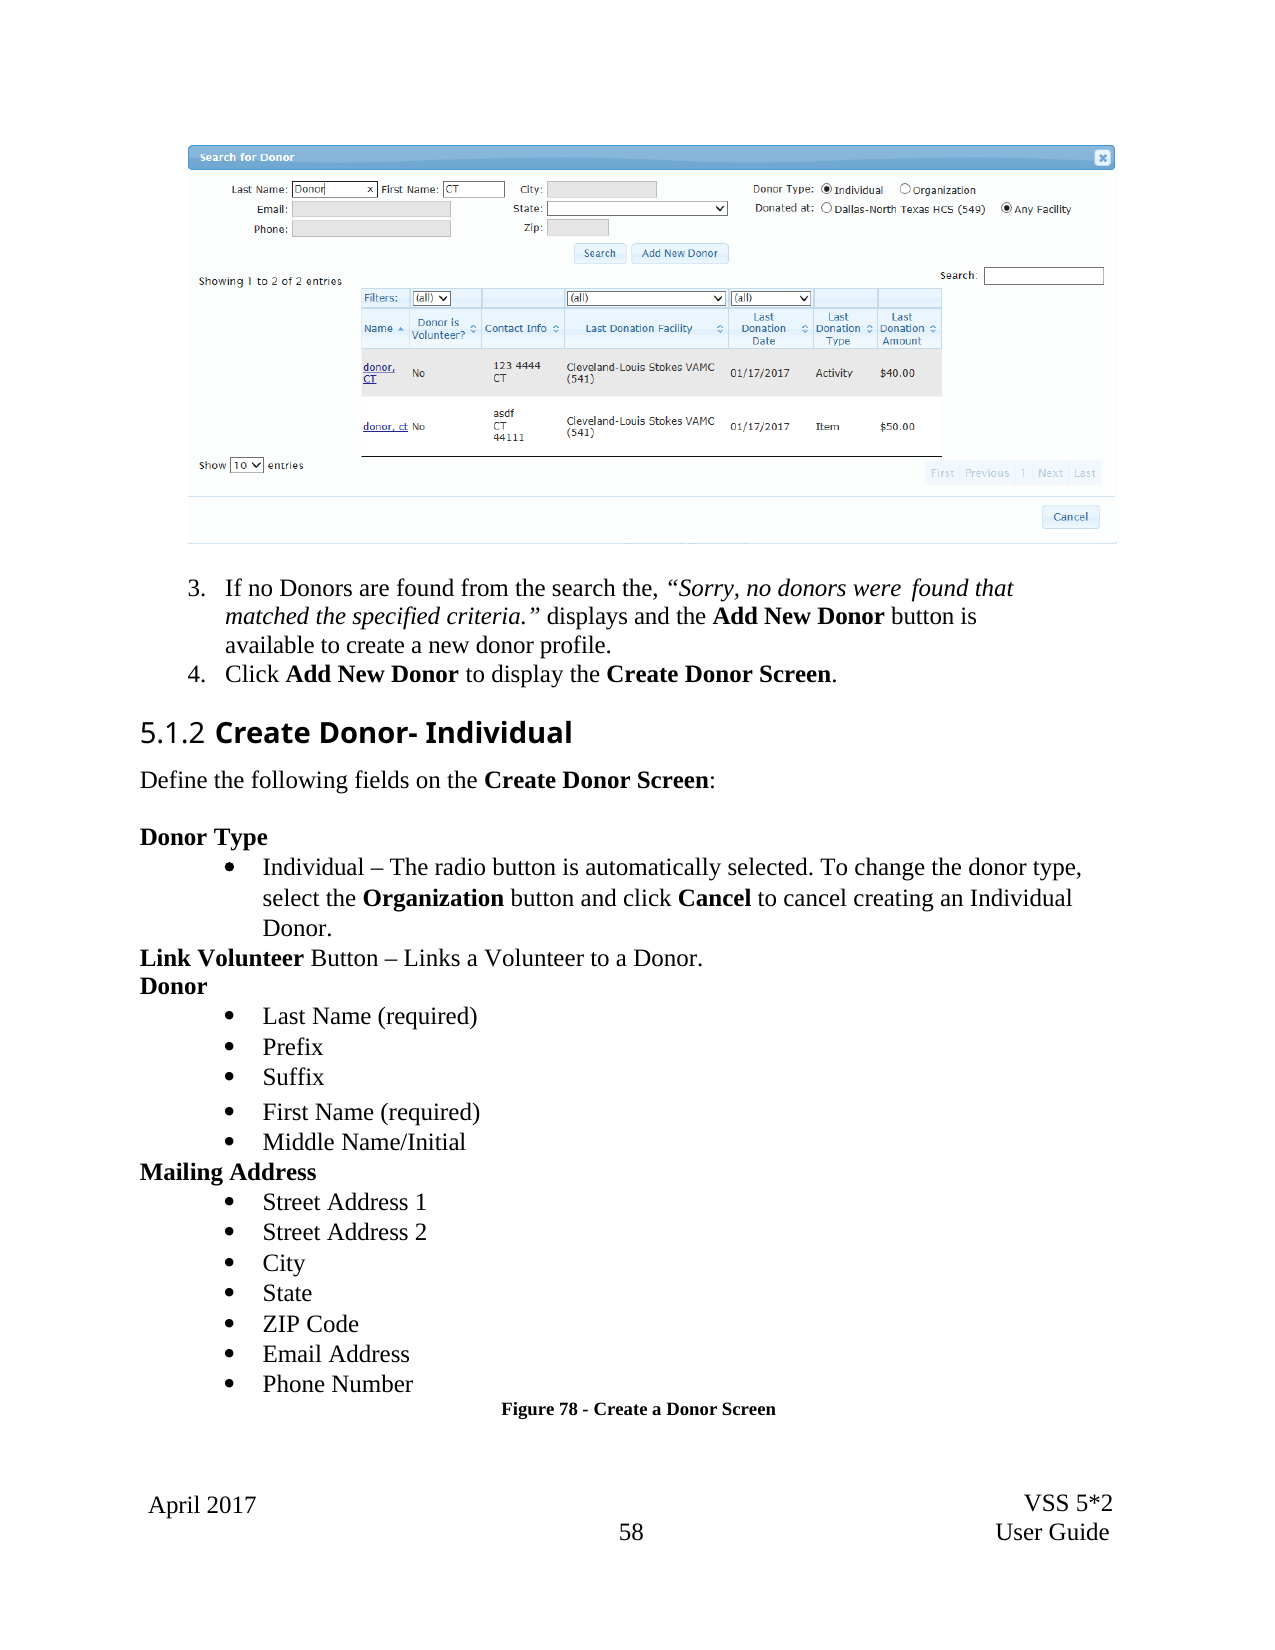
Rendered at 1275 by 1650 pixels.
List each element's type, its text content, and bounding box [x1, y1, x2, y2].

list Middle Name/Initial [225, 1126, 1137, 1157]
list First Name (required) [225, 1096, 1137, 1126]
list Suffix [225, 1061, 1137, 1092]
list Street Address 1 [225, 1186, 1137, 1216]
list Street Address 2 [225, 1216, 1137, 1247]
list Phone Number [225, 1369, 1137, 1397]
list Email Address [225, 1338, 1137, 1369]
list Individual – The radio button is automatically selected. To change the donor type, select the Organization button and click Cancel to cancel creating an Individual Donor. [225, 851, 1137, 943]
text Figure 78 - Create a Donor Screen [139, 1397, 1137, 1419]
list Click Add New Donor to display the Create Donor Screen. [187, 659, 1063, 688]
list City [225, 1247, 1137, 1277]
list ZIP Code [225, 1308, 1137, 1338]
text Link Volunteer Button – Links a Volunteer to a Donor. [139, 943, 1137, 971]
text Donor [139, 971, 1137, 1000]
list Prefix [225, 1031, 1137, 1061]
text Mailing Address [139, 1157, 1137, 1186]
subtitle Create Donor- Individual [139, 713, 1137, 752]
list If no Donors are found from the search the, “Sorry, no donors were found that matched the specified criteria.” displays and the Add New Donor button is available to create a new donor profile. [187, 573, 1063, 659]
list Last Name (required) [225, 1000, 1137, 1031]
text Donor Type [139, 822, 1137, 851]
picture [187, 145, 1118, 544]
list State [225, 1277, 1137, 1308]
text Define the following fields on the Create Donor Screen: [139, 765, 1137, 794]
